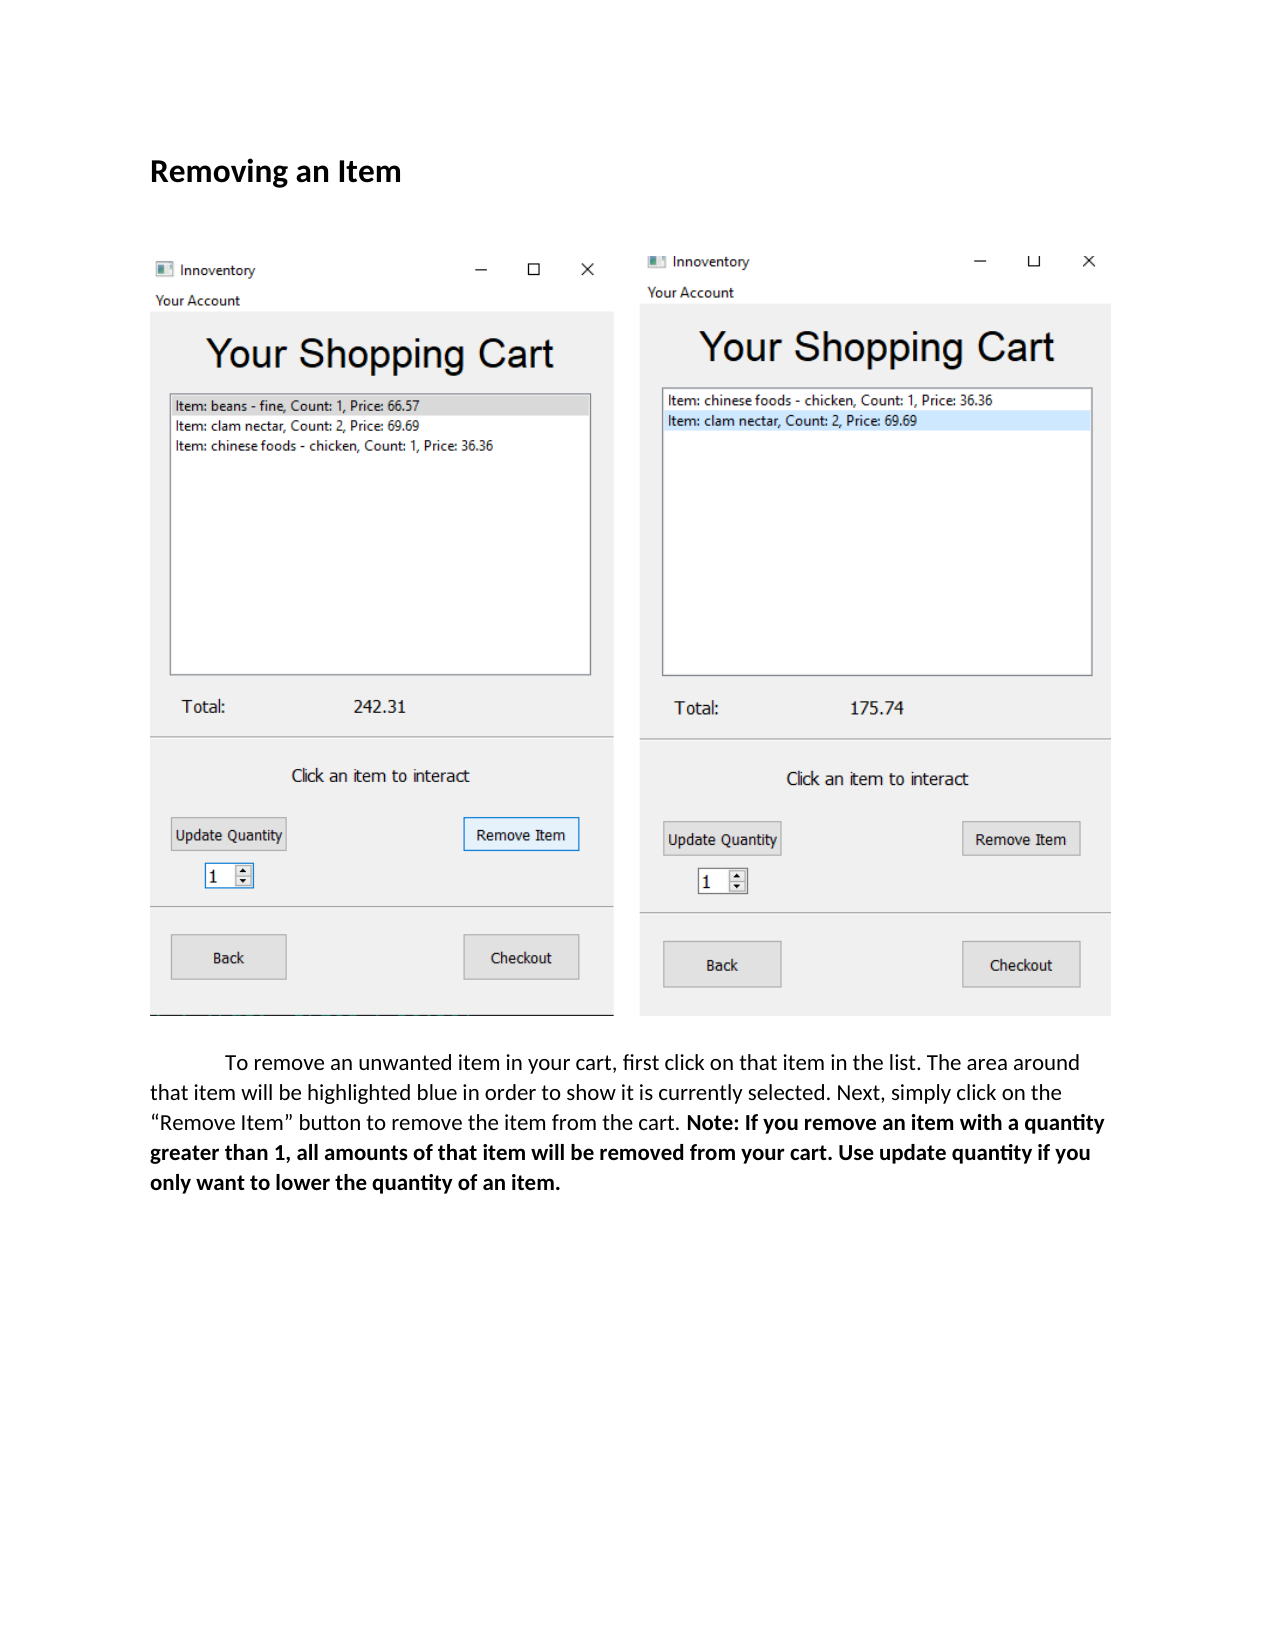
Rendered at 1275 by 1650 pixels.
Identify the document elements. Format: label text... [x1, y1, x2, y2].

subtitle Removing an Item [150, 150, 1125, 191]
text To remove an unwanted item in your cart, first click on that item in the list. The area around that item will be highlighted blue in order to show it is currently selected. Next, simply click on the “Remove Item” button to remove the item from the cart. Note: If you remove an item with a quantity greater than 1, all amounts of that item will be removed from your cart. Use update quantity if you only want to lower the quantity of an item. [150, 1048, 1125, 1197]
picture [150, 254, 614, 1016]
picture [639, 256, 1111, 1016]
